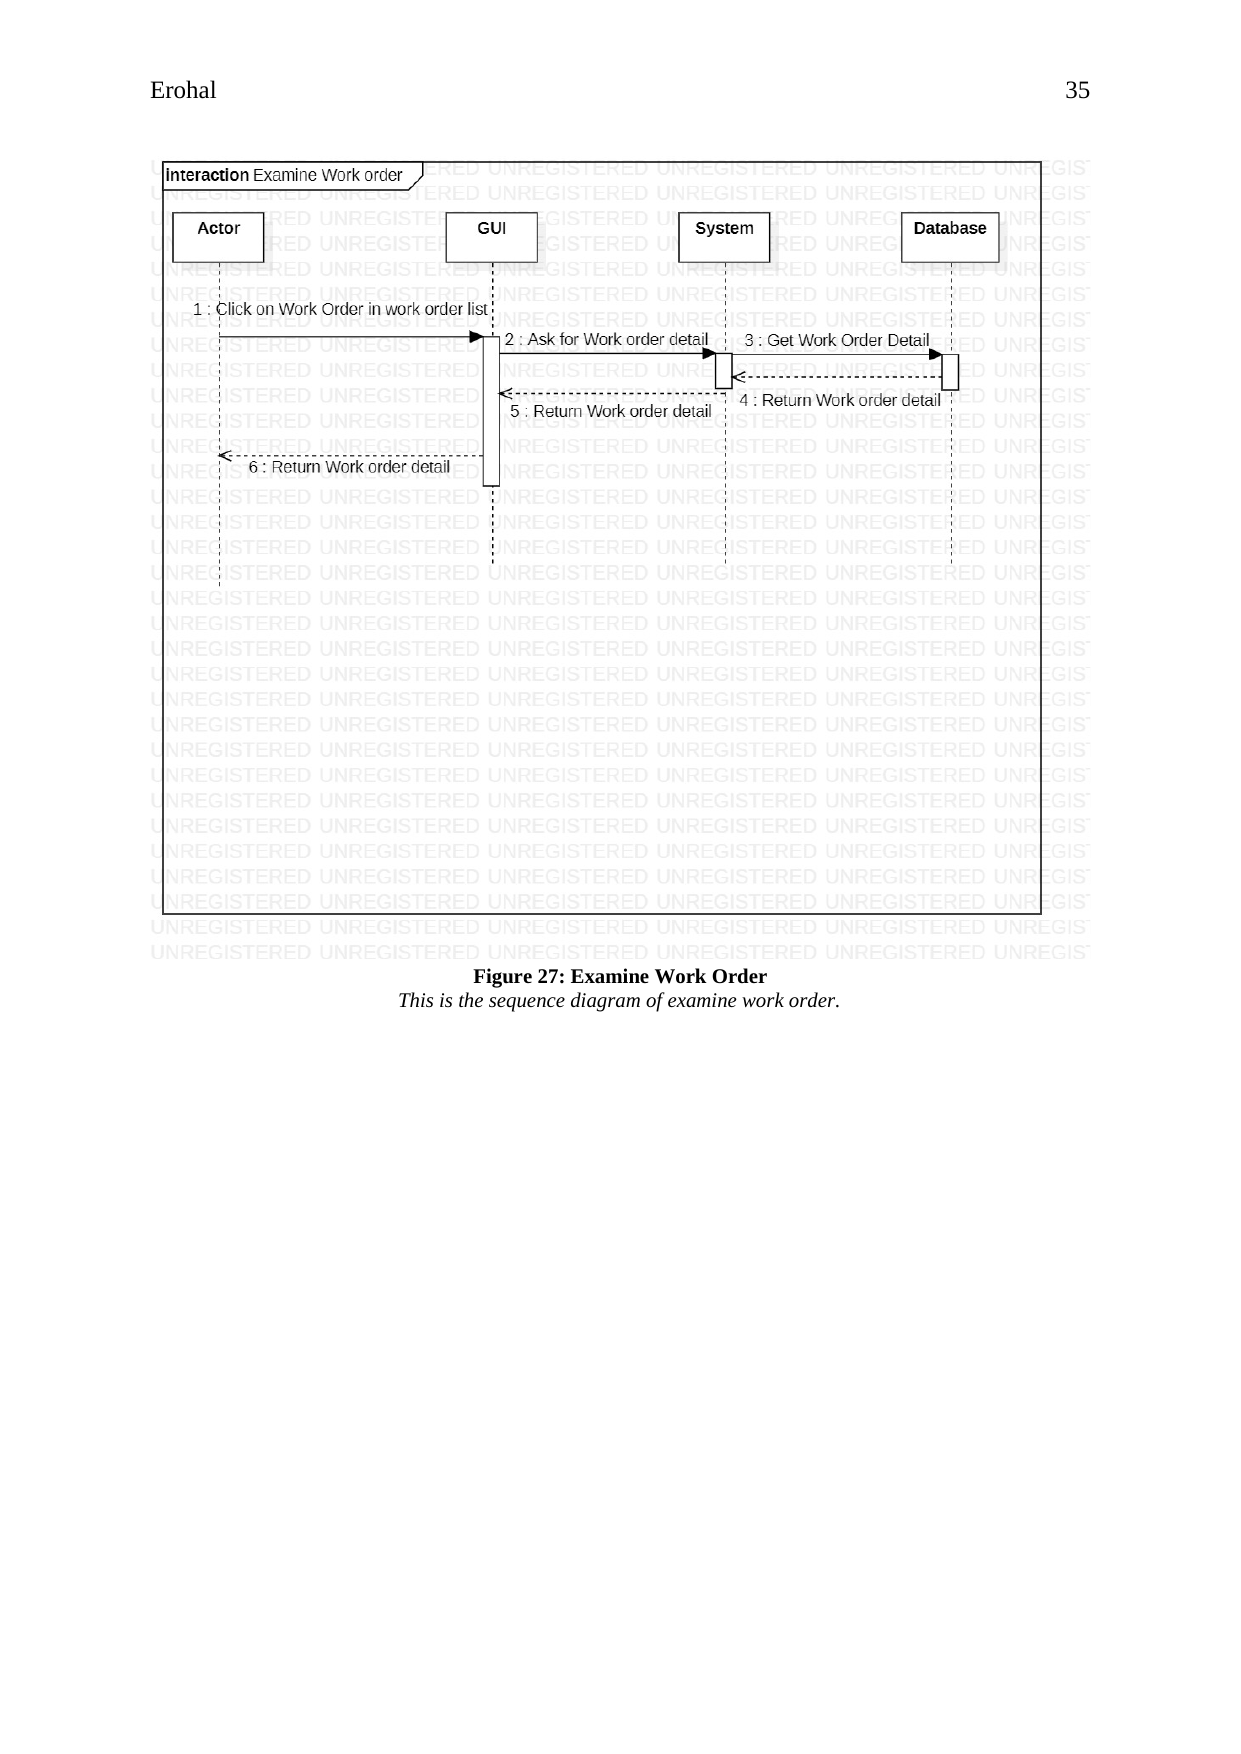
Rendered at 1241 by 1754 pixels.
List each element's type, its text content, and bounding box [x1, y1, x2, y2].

text Figure 27: Examine Work Order [150, 964, 1090, 988]
text This is the sequence diagram of examine work order. [150, 988, 1090, 1012]
picture [150, 150, 1091, 964]
